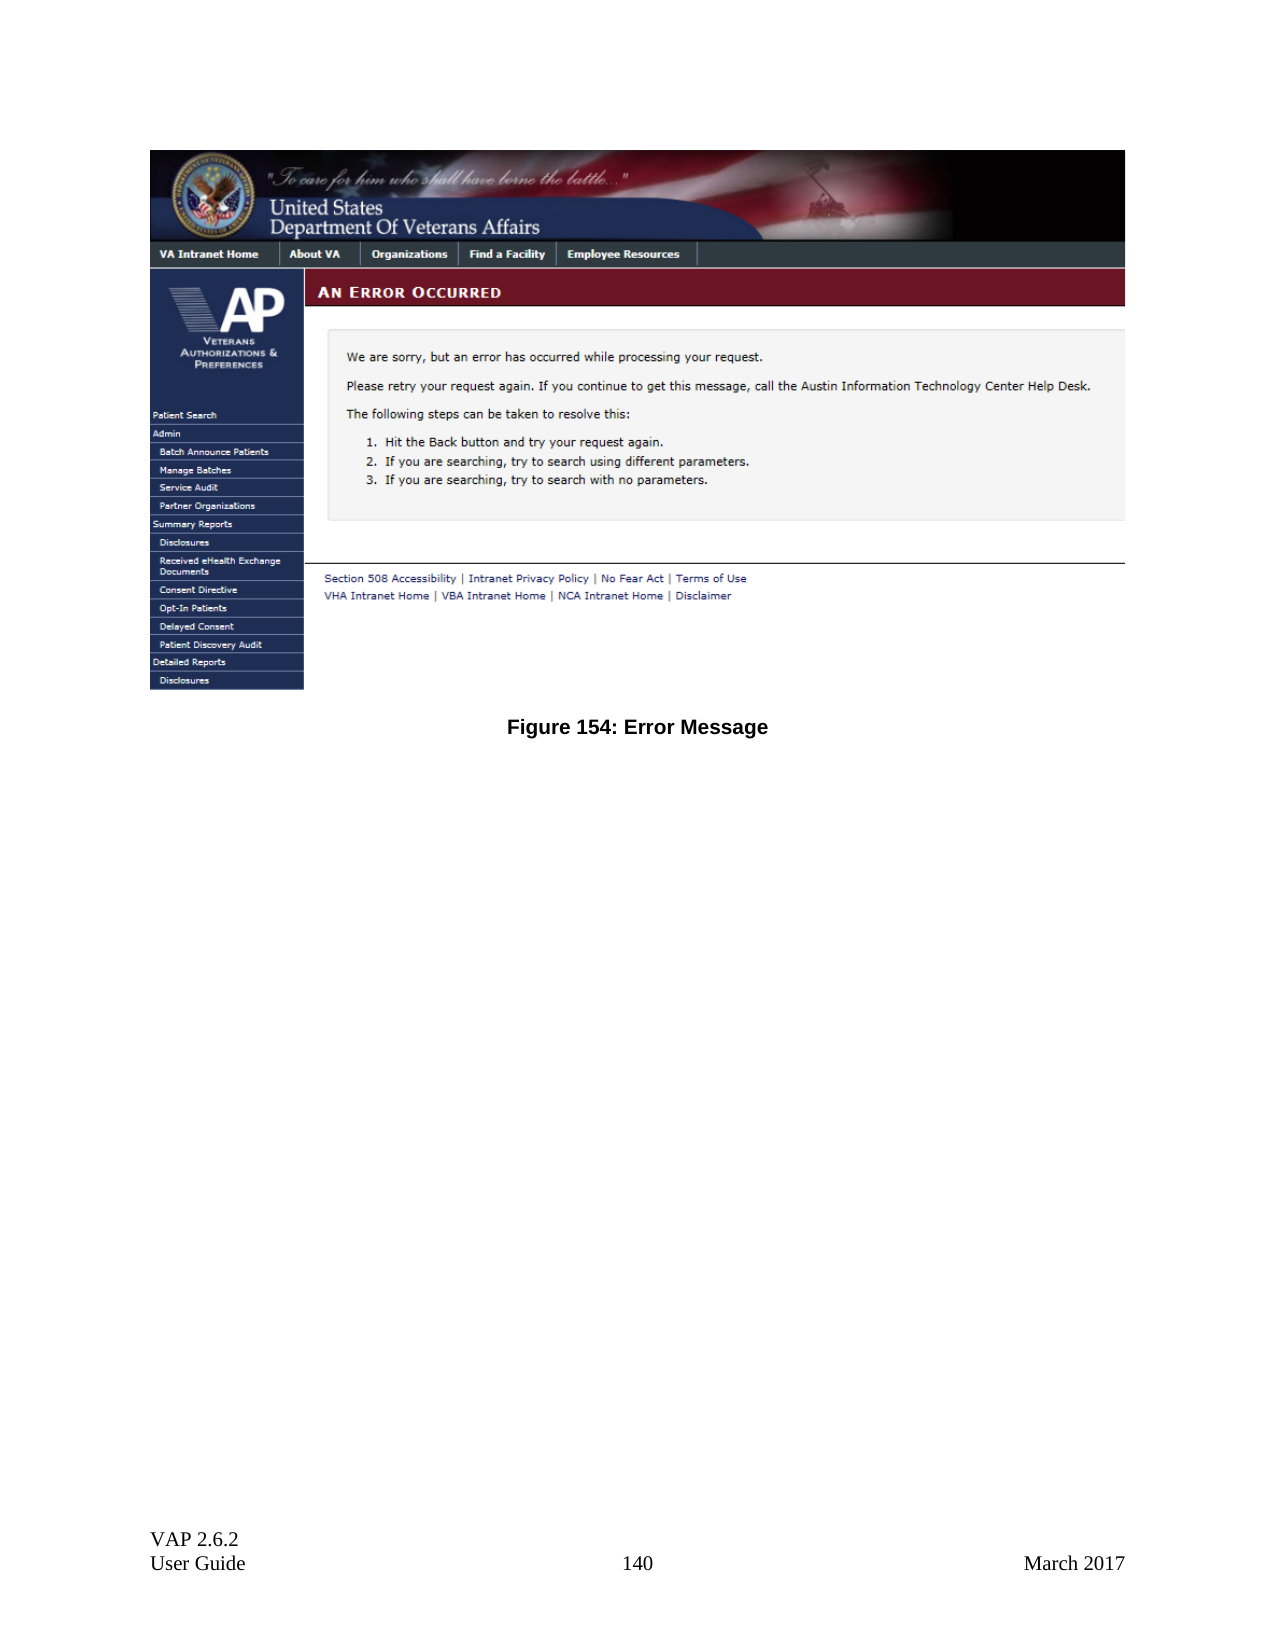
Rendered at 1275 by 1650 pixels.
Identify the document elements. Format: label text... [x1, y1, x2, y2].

picture [150, 150, 1125, 690]
text Figure 154: Error Message [150, 715, 1125, 739]
